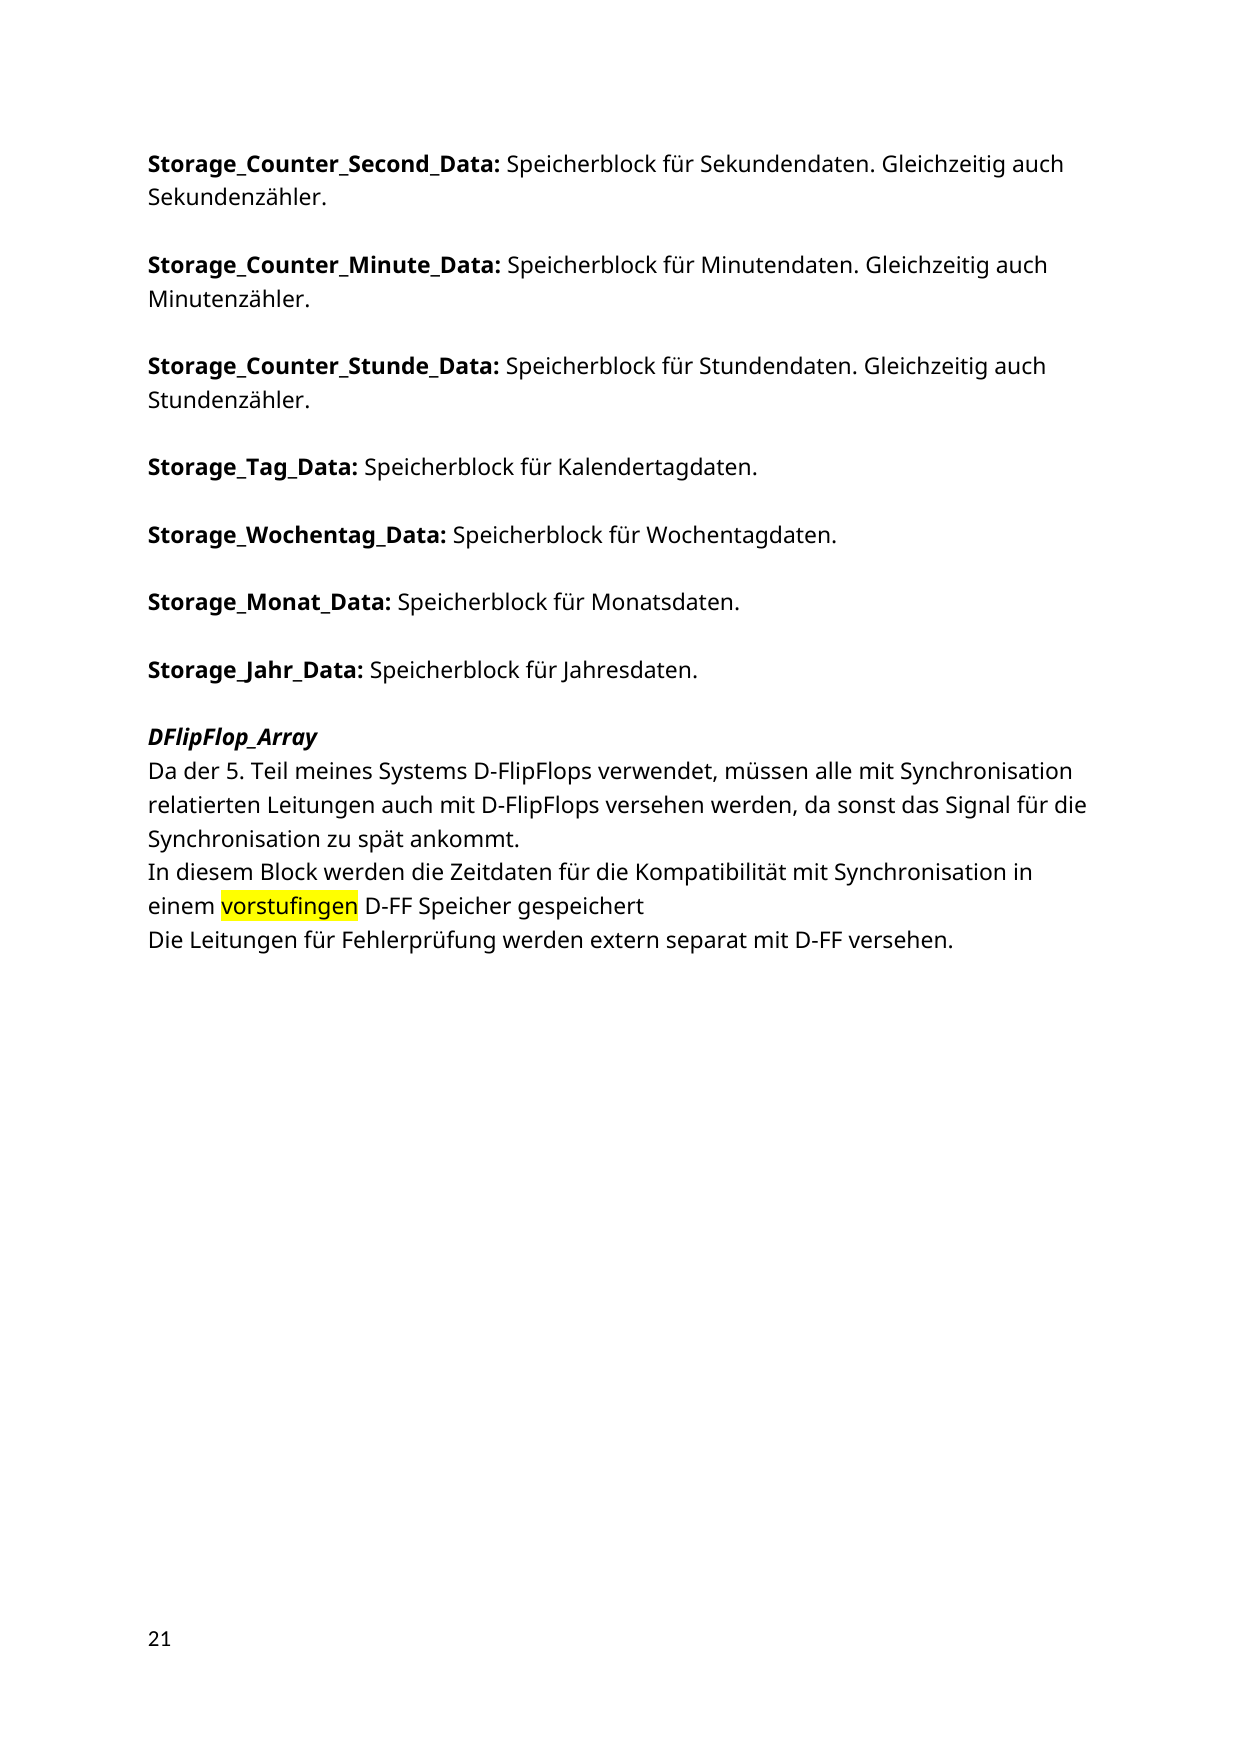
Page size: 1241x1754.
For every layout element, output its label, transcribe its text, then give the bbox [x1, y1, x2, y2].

text Storage_Jahr_Data: Speicherblock für Jahresdaten. [148, 654, 1093, 685]
text Storage_Counter_Second_Data: Speicherblock für Sekundendaten. Gleichzeitig auch Sekundenzähler. [148, 148, 1093, 213]
text Storage_Wochentag_Data: Speicherblock für Wochentagdaten. [148, 519, 1093, 550]
text Storage_Counter_Minute_Data: Speicherblock für Minutendaten. Gleichzeitig auch Minutenzähler. [148, 249, 1093, 314]
text Storage_Tag_Data: Speicherblock für Kalendertagdaten. [148, 451, 1093, 483]
text DFlipFlop_Array [148, 721, 1093, 753]
text Da der 5. Teil meines Systems D-FlipFlops verwendet, müssen alle mit Synchronisation relatierten Leitungen auch mit D-FlipFlops versehen werden, da sonst das Signal für die Synchronisation zu spät ankommt. [148, 755, 1093, 854]
text Storage_Counter_Stunde_Data: Speicherblock für Stundendaten. Gleichzeitig auch Stundenzähler. [148, 350, 1093, 415]
text Storage_Monat_Data: Speicherblock für Monatsdaten. [148, 586, 1093, 618]
text In diesem Block werden die Zeitdaten für die Kompatibilität mit Synchronisation in einem vorstufingen D-FF Speicher gespeichert [148, 856, 1093, 921]
text Die Leitungen für Fehlerprüfung werden extern separat mit D-FF versehen. [148, 924, 1093, 955]
